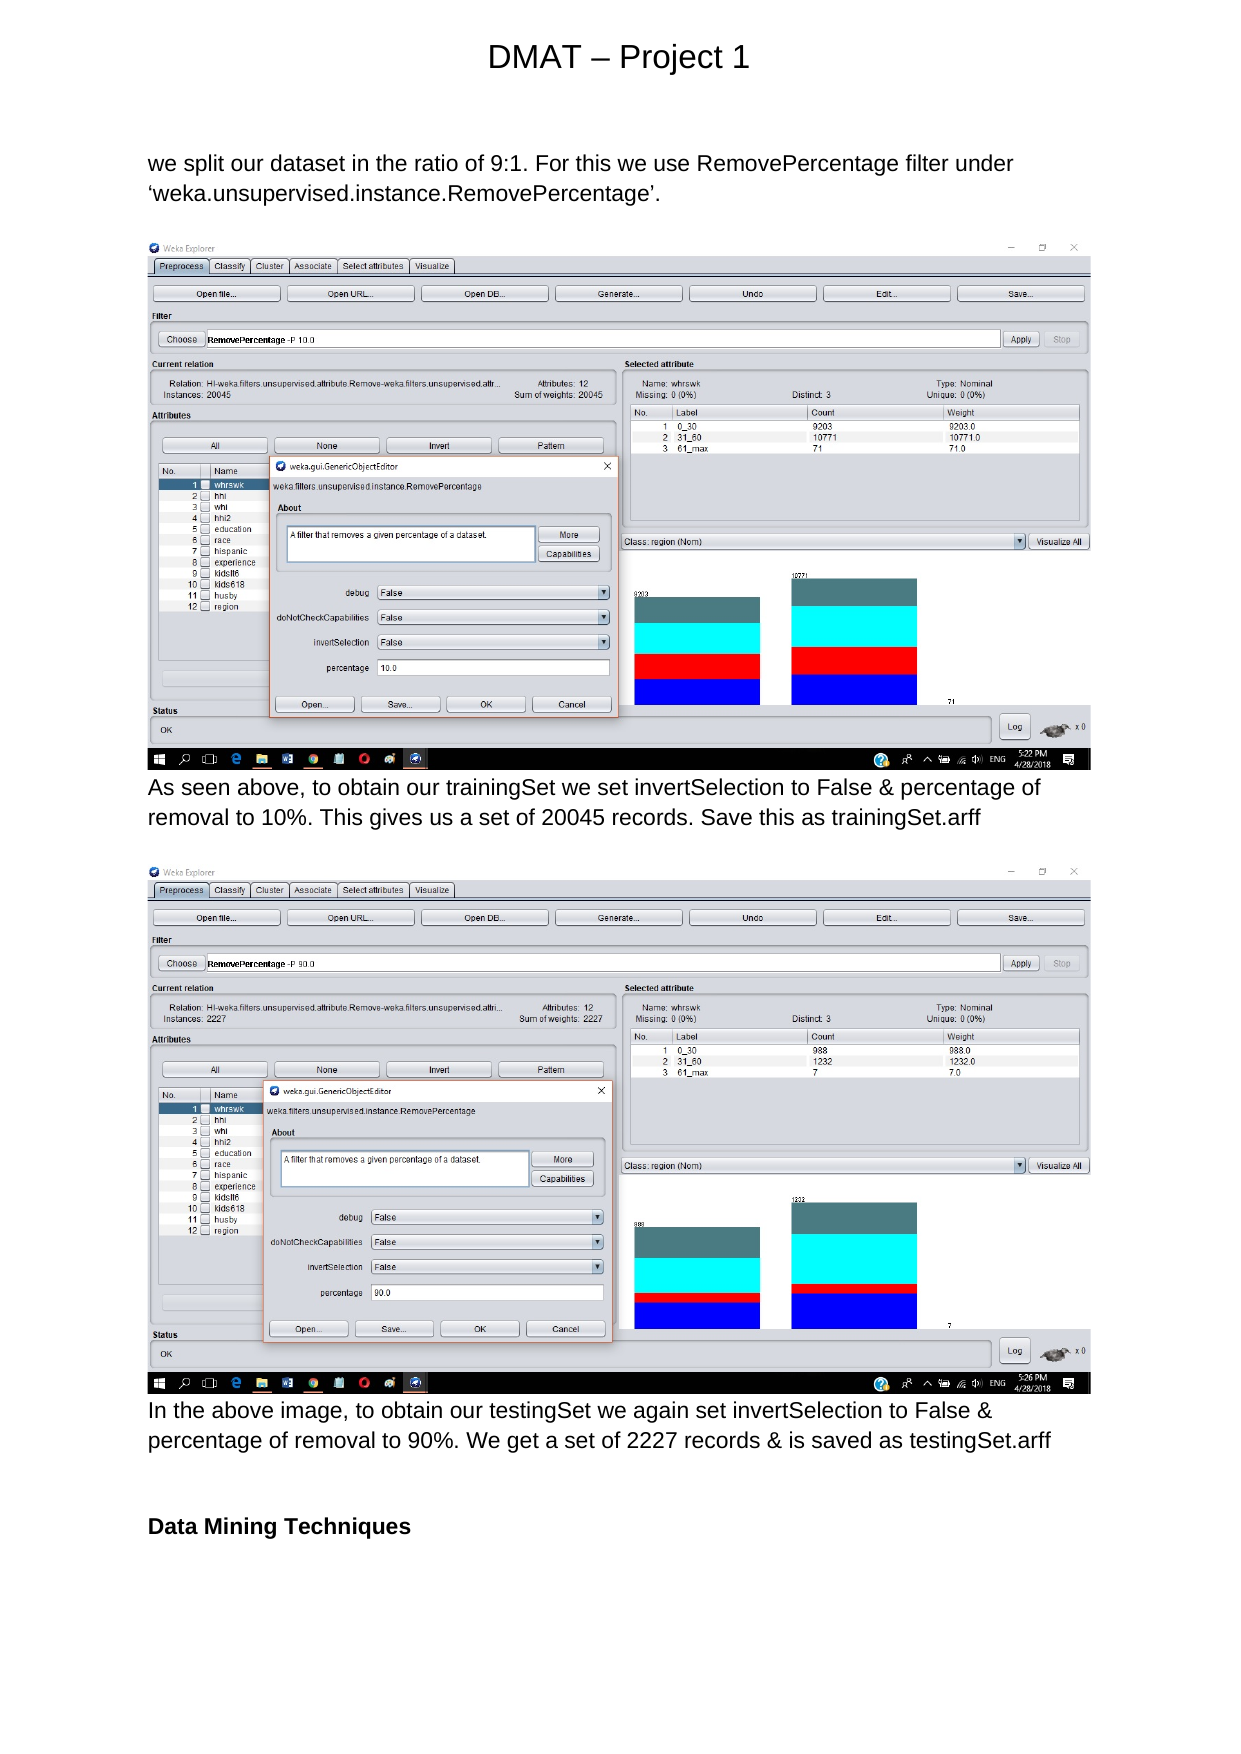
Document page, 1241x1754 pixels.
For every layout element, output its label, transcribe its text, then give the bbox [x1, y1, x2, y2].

subtitle Data Mining Techniques [148, 1513, 1090, 1539]
picture [147, 240, 1091, 770]
picture [147, 864, 1091, 1394]
text In the above image, to obtain our testingSet we again set invertSelection to False & percentage of removal to 90%. We get a set of 2227 records & is saved as testingSet.arff [148, 1397, 1090, 1454]
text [148, 150, 1090, 207]
text As seen above, to obtain our trainingSet we set invertSelection to False & percentage of removal to 10%. This gives us a set of 20045 records. Save this as trainingSet.arff [148, 774, 1090, 830]
